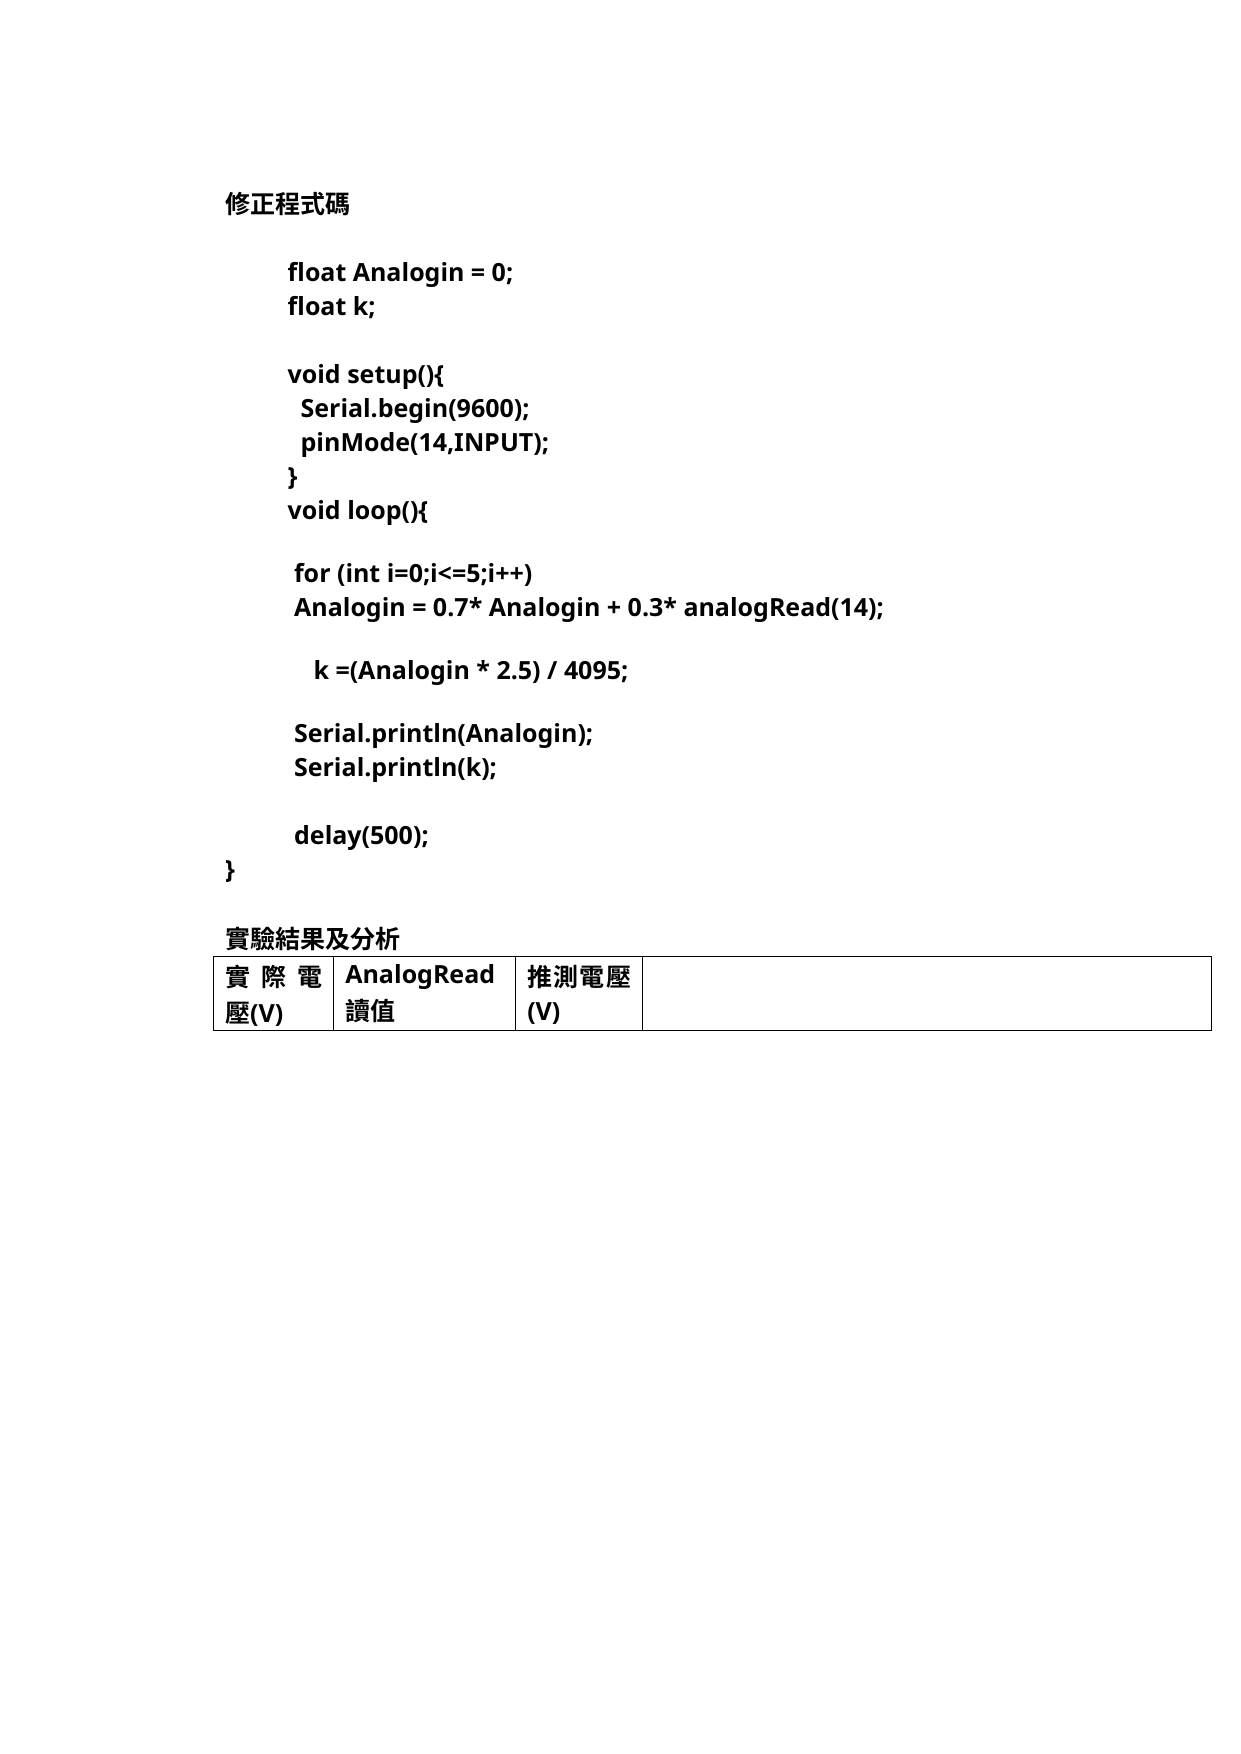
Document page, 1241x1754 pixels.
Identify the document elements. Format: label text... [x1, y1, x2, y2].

list for (int i=0;i<=5;i++) [287, 556, 1053, 590]
list float Analogin = 0; [287, 254, 1053, 288]
list } [225, 852, 1053, 886]
list 修正程式碼 [225, 184, 1053, 220]
list Serial.println(Analogin); [287, 715, 1053, 749]
table_header 推測電壓(V) [516, 957, 642, 1029]
list 實驗結果及分析 [225, 920, 1053, 956]
list pinMode(14,INPUT); [287, 425, 1053, 459]
list k =(Analogin * 2.5) / 4095; [287, 652, 1053, 687]
list float k; [287, 288, 1053, 322]
list Analogin = 0.7* Analogin + 0.3* analogRead(14); [287, 590, 1053, 624]
list } [287, 459, 1053, 493]
table_header 實際電壓(V) [214, 957, 333, 1029]
list Serial.println(k); [287, 749, 1053, 783]
table_header [643, 957, 1211, 1029]
table_header AnalogRead讀值 [334, 957, 515, 1029]
list delay(500); [287, 817, 1053, 852]
list Serial.begin(9600); [287, 391, 1053, 425]
list void loop(){ [287, 493, 1053, 527]
list void setup(){ [287, 357, 1053, 391]
